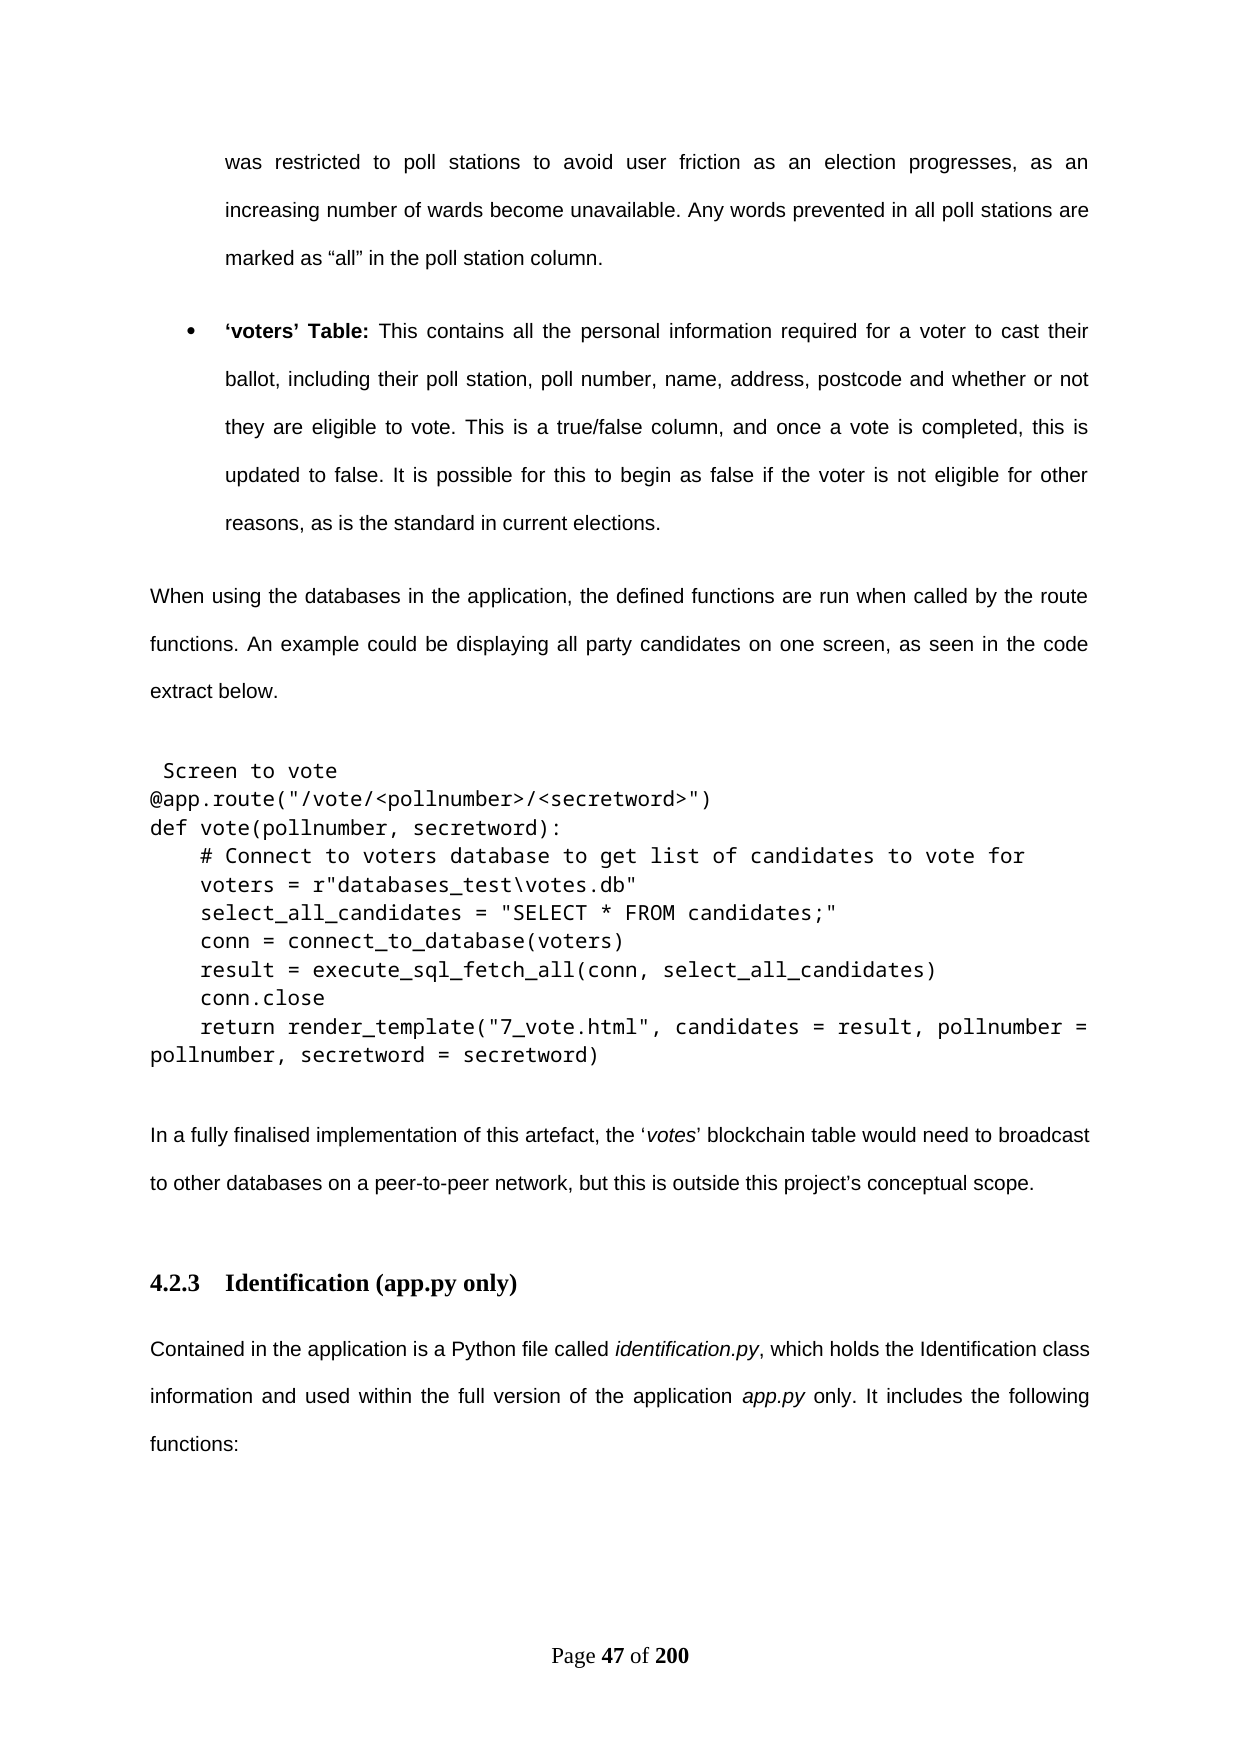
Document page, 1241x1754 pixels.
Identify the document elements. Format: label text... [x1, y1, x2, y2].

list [187, 150, 1090, 270]
text # Connect to voters database to get list of candidates to vote for [150, 841, 1090, 870]
text def vote(pollnumber, secretword): [150, 813, 1090, 841]
text Contained in the application is a Python file called identification.py, which holds the Identification class information and used within the full version of the application app.py only. It includes the following functions: [150, 1336, 1090, 1456]
text conn.close [150, 983, 1090, 1012]
text voters = r"databases_test\votes.db" [150, 870, 1090, 898]
text return render_template("7_vote.html", candidates = result, pollnumber = pollnumber, secretword = secretword) [150, 1012, 1090, 1069]
list ‘voters’ Table: This contains all the personal information required for a voter to cast their ballot, including their poll station, poll number, name, address, postcode and whether or not they are eligible to vote. This is a true/false column, and once a vote is completed, this is updated to false. It is possible for this to begin as false if the voter is not eligible for other reasons, as is the standard in current elections. [187, 319, 1090, 534]
text result = execute_sql_fetch_all(conn, select_all_candidates) [150, 955, 1090, 983]
text In a fully finalised implementation of this artefact, the ‘votes’ blockchain table would need to broadcast to other databases on a peer-to-peer network, but this is outside this project’s conceptual scope. [150, 1122, 1090, 1194]
subtitle Identification (app.py only) [150, 1268, 1090, 1297]
text @app.route("/vote/<pollnumber>/<secretword>") [150, 784, 1090, 813]
text Screen to vote [150, 756, 1090, 784]
text select_all_candidates = "SELECT * FROM candidates;" [150, 898, 1090, 927]
text conn = connect_to_database(voters) [150, 927, 1090, 955]
text When using the databases in the application, the defined functions are run when called by the route functions. An example could be displaying all party candidates on one screen, as seen in the code extract below. [150, 583, 1090, 703]
